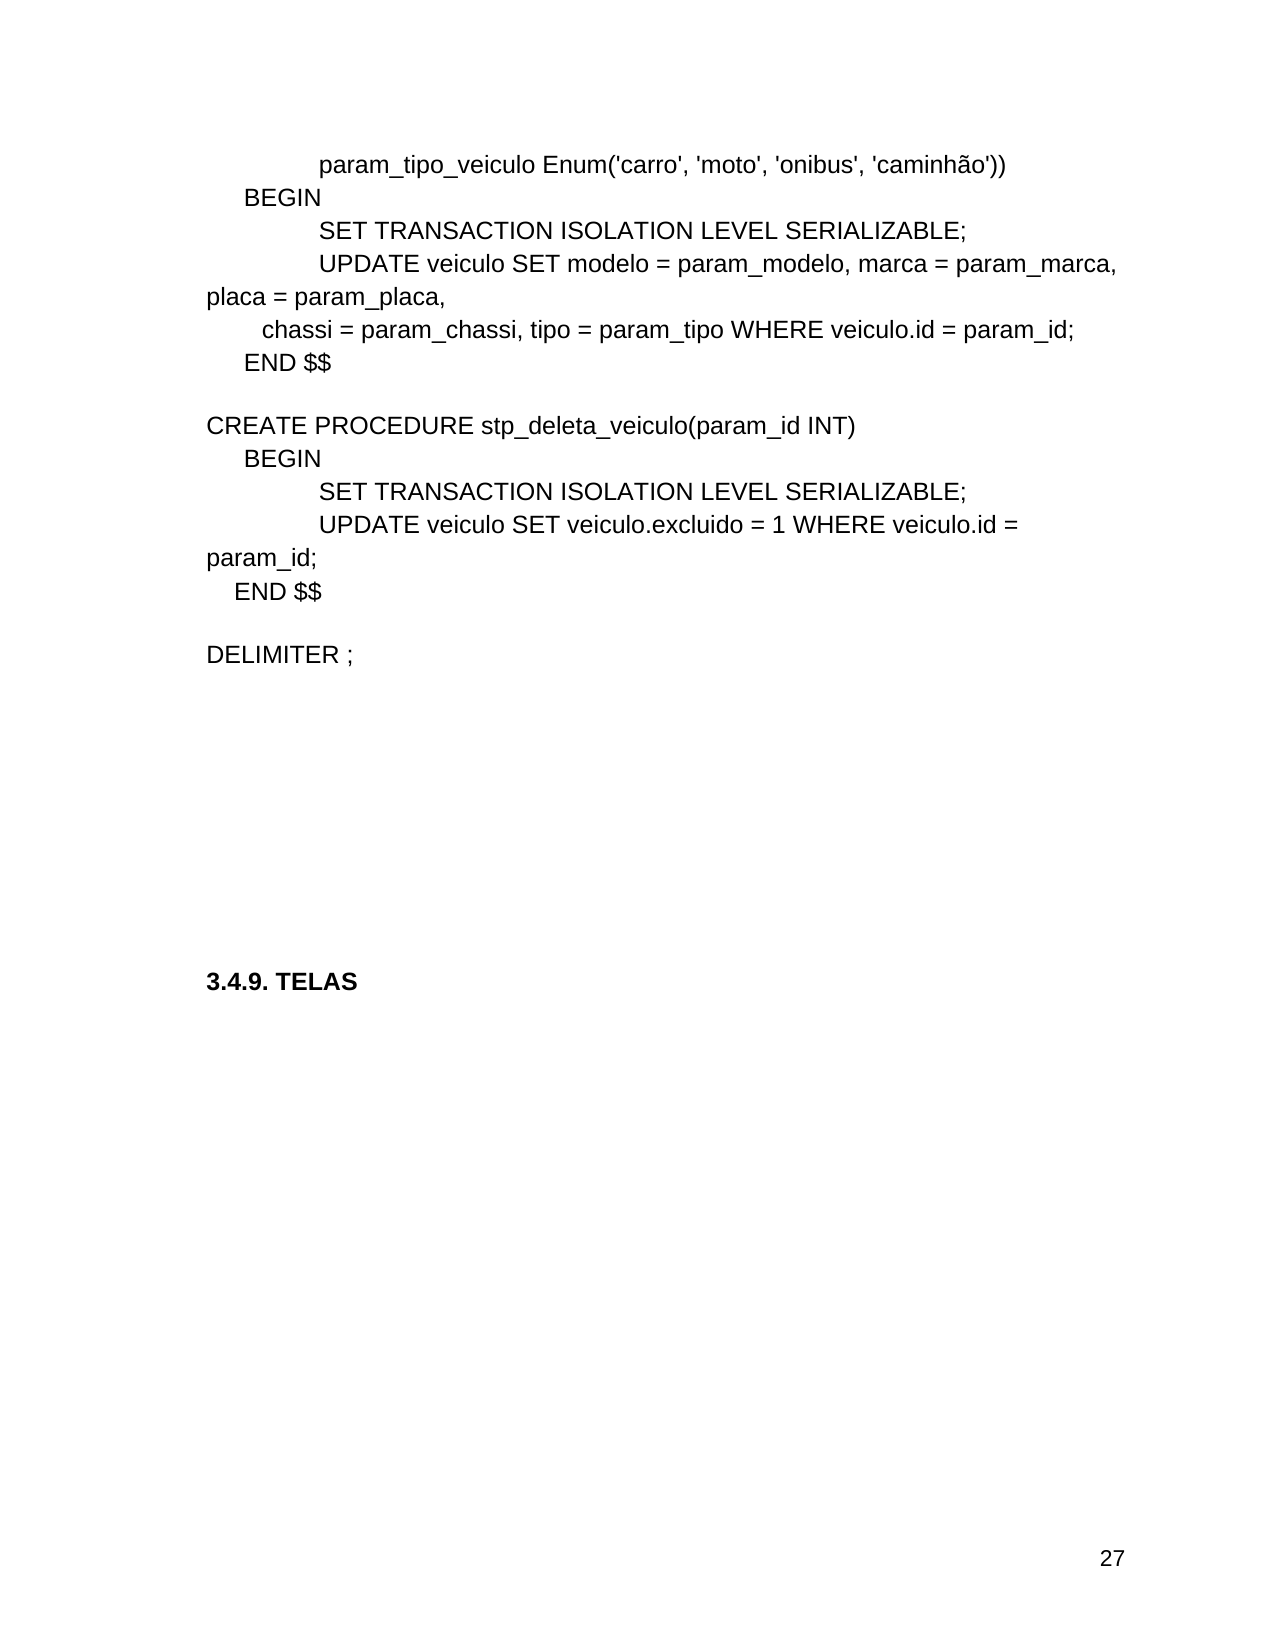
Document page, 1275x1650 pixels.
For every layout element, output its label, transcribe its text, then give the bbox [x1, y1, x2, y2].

text CREATE PROCEDURE stp_deleta_veiculo(param_id INT) [206, 411, 1125, 440]
text UPDATE veiculo SET modelo = param_modelo, marca = param_marca, placa = param_placa, [206, 249, 1125, 311]
text SET TRANSACTION ISOLATION LEVEL SERIALIZABLE; [206, 216, 1125, 245]
text BEGIN [206, 183, 1125, 212]
text SET TRANSACTION ISOLATION LEVEL SERIALIZABLE; [206, 477, 1125, 506]
text BEGIN [206, 444, 1125, 473]
text END $$ [206, 348, 1125, 377]
text UPDATE veiculo SET veiculo.excluido = 1 WHERE veiculo.id = param_id; [206, 510, 1125, 572]
text END $$ [206, 576, 1125, 605]
text 3.4.9. TELAS [206, 967, 1125, 996]
text param_tipo_veiculo Enum('carro', 'moto', 'onibus', 'caminhão')) [206, 150, 1125, 179]
text chassi = param_chassi, tipo = param_tipo WHERE veiculo.id = param_id; [206, 315, 1125, 344]
text DELIMITER ; [206, 640, 1125, 668]
